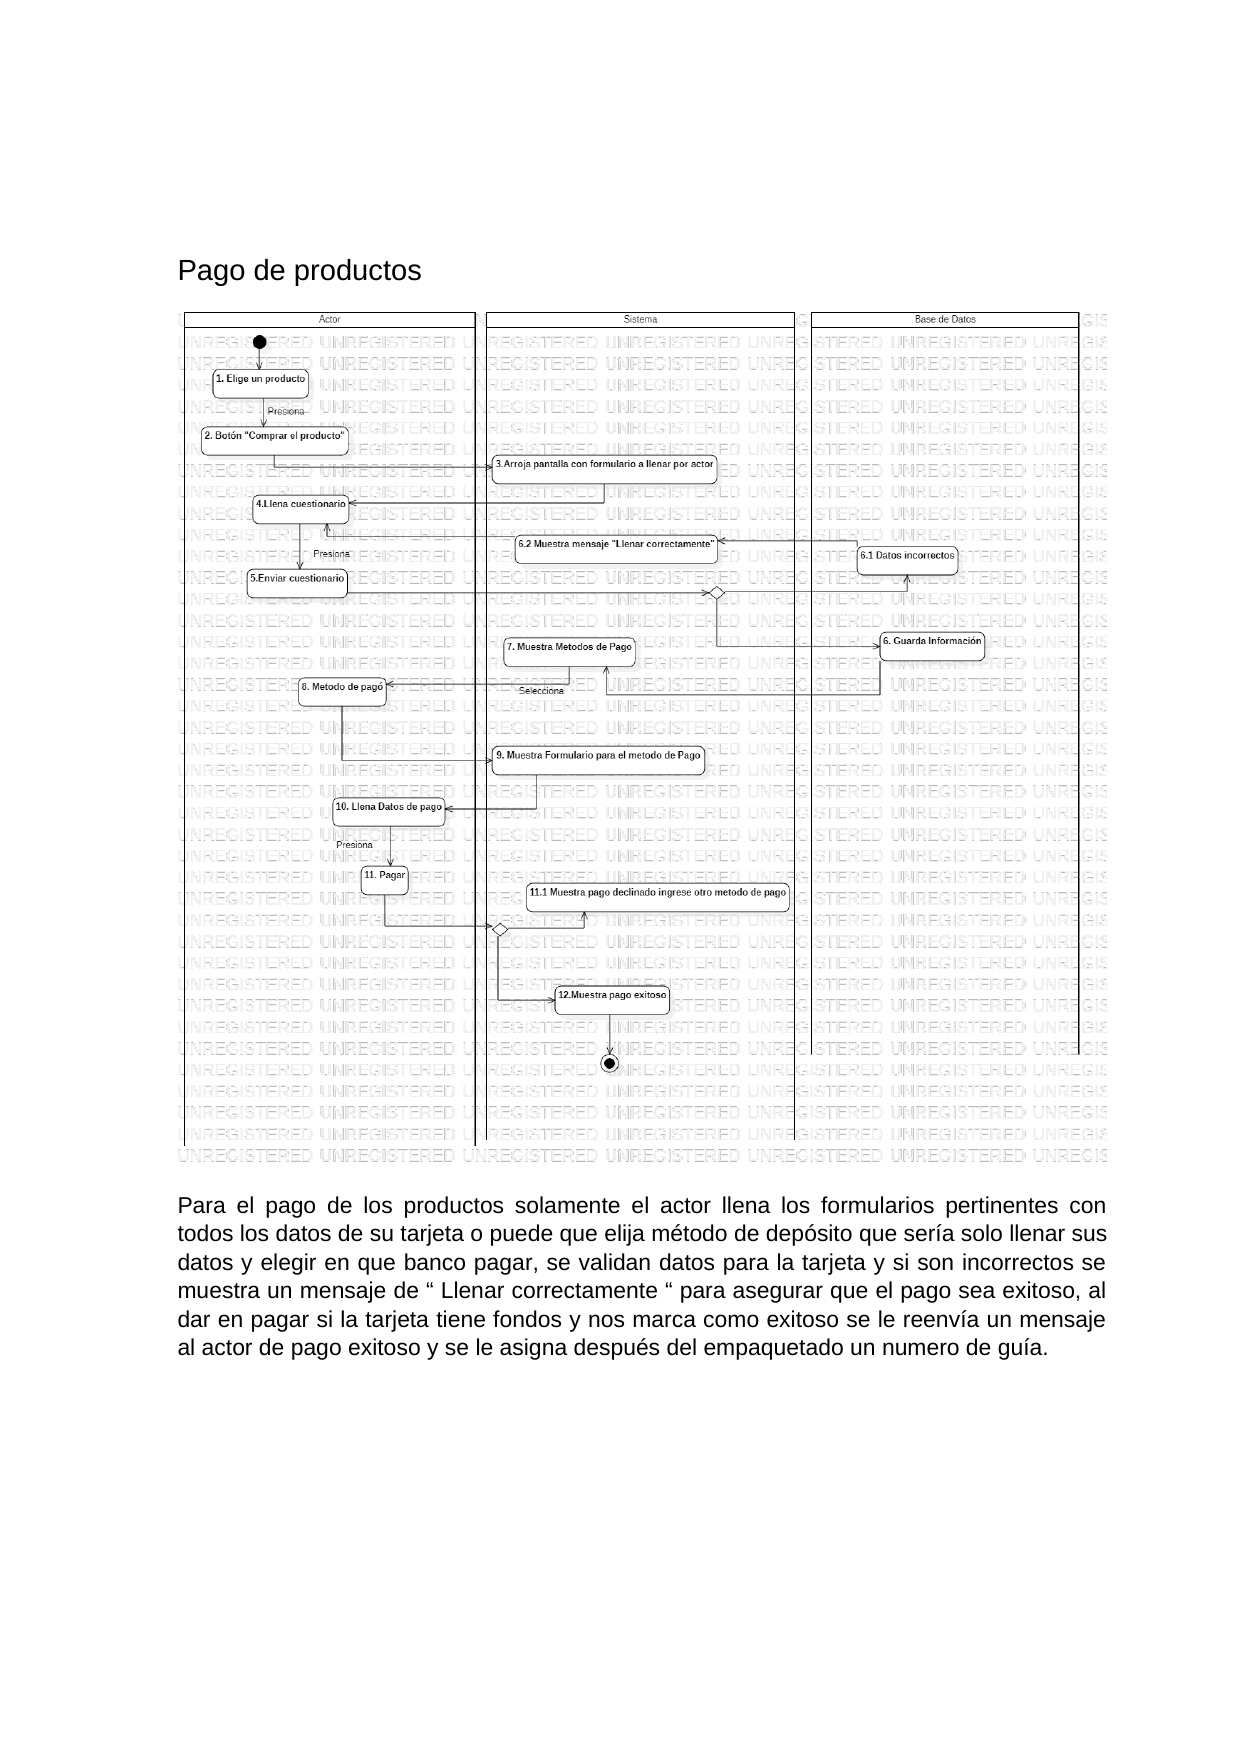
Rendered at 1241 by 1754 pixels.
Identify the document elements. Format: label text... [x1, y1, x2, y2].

picture [177, 306, 1107, 1174]
text Pago de productos [177, 253, 1107, 287]
text Para el pago de los productos solamente el actor llena los formularios pertinentes con todos los datos de su tarjeta o puede que elija método de depósito que sería solo llenar sus datos y elegir en que banco pagar, se validan datos para la tarjeta y si son incorrectos se muestra un mensaje de “ Llenar correctamente “ para asegurar que el pago sea exitoso, al dar en pagar si la tarjeta tiene fondos y nos marca como exitoso se le reenvía un mensaje al actor de pago exitoso y se le asigna después del empaquetado un numero de guía. [177, 1192, 1107, 1361]
